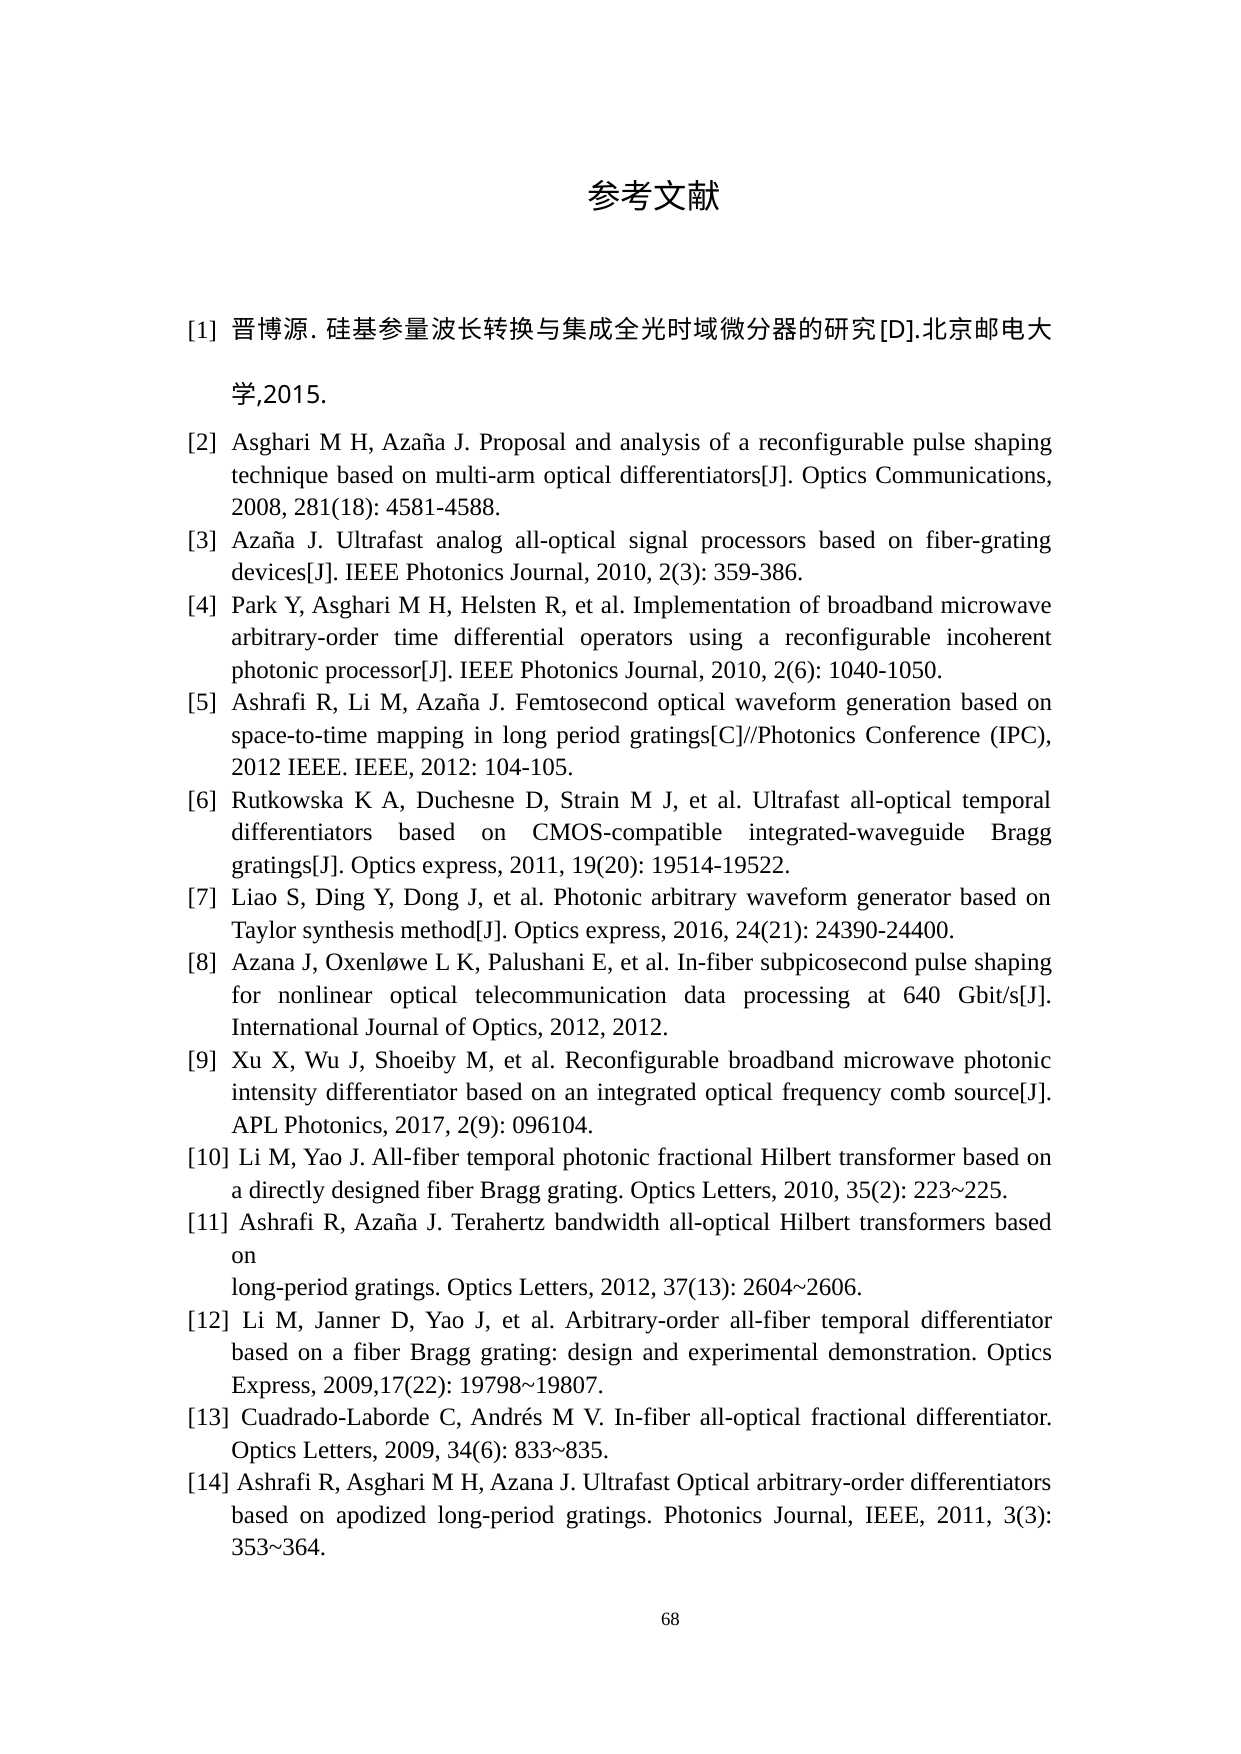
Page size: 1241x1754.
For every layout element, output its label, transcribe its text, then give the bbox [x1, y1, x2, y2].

subtitle 参考文献 [187, 162, 1053, 227]
list Azana J, Oxenløwe L K, Palushani E, et al. In-fiber subpicosecond pulse shaping for nonlinear optical telecommunication data processing at 640 Gbit/s[J]. International Journal of Optics, 2012, 2012. [187, 946, 1053, 1043]
list Liao S, Ding Y, Dong J, et al. Photonic arbitrary waveform generator based on Taylor synthesis method[J]. Optics express, 2016, 24(21): 24390-24400. [187, 881, 1053, 946]
list Cuadrado-Laborde C, Andrés M V. In-fiber all-optical fractional differentiator. Optics Letters, 2009, 34(6): 833~835. [187, 1401, 1053, 1466]
list Rutkowska K A, Duchesne D, Strain M J, et al. Ultrafast all-optical temporal differentiators based on CMOS-compatible integrated-waveguide Bragg gratings[J]. Optics express, 2011, 19(20): 19514-19522. [187, 783, 1053, 881]
list Asghari M H, Azaña J. Proposal and analysis of a reconfigurable pulse shaping technique based on multi-arm optical differentiators[J]. Optics Communications, 2008, 281(18): 4581-4588. [187, 426, 1053, 523]
list Xu X, Wu J, Shoeiby M, et al. Reconfigurable broadband microwave photonic intensity differentiator based on an integrated optical frequency comb source[J]. APL Photonics, 2017, 2(9): 096104. [187, 1043, 1053, 1141]
list Li M, Janner D, Yao J, et al. Arbitrary-order all-fiber temporal differentiator based on a fiber Bragg grating: design and experimental demonstration. Optics Express, 2009,17(22): 19798~19807. [187, 1303, 1053, 1401]
list Azaña J. Ultrafast analog all-optical signal processors based on fiber-grating devices[J]. IEEE Photonics Journal, 2010, 2(3): 359-386. [187, 523, 1053, 588]
list 晋博源. 硅基参量波长转换与集成全光时域微分器的研究[D].北京邮电大学,2015. [187, 296, 1053, 426]
list Ashrafi R, Li M, Azaña J. Femtosecond optical waveform generation based on space-to-time mapping in long period gratings[C]//Photonics Conference (IPC), 2012 IEEE. IEEE, 2012: 104-105. [187, 686, 1053, 783]
list Ashrafi R, Asghari M H, Azana J. Ultrafast Optical arbitrary-order differentiators based on apodized long-period gratings. Photonics Journal, IEEE, 2011, 3(3): 353~364. [187, 1466, 1053, 1563]
text long-period gratings. Optics Letters, 2012, 37(13): 2604~2606. [231, 1271, 1053, 1303]
list Park Y, Asghari M H, Helsten R, et al. Implementation of broadband microwave arbitrary-order time differential operators using a reconfigurable incoherent photonic processor[J]. IEEE Photonics Journal, 2010, 2(6): 1040-1050. [187, 588, 1053, 686]
list Ashrafi R, Azaña J. Terahertz bandwidth all-optical Hilbert transformers based on [187, 1206, 1053, 1271]
list Li M, Yao J. All-fiber temporal photonic fractional Hilbert transformer based on a directly designed fiber Bragg grating. Optics Letters, 2010, 35(2): 223~225. [187, 1141, 1053, 1206]
